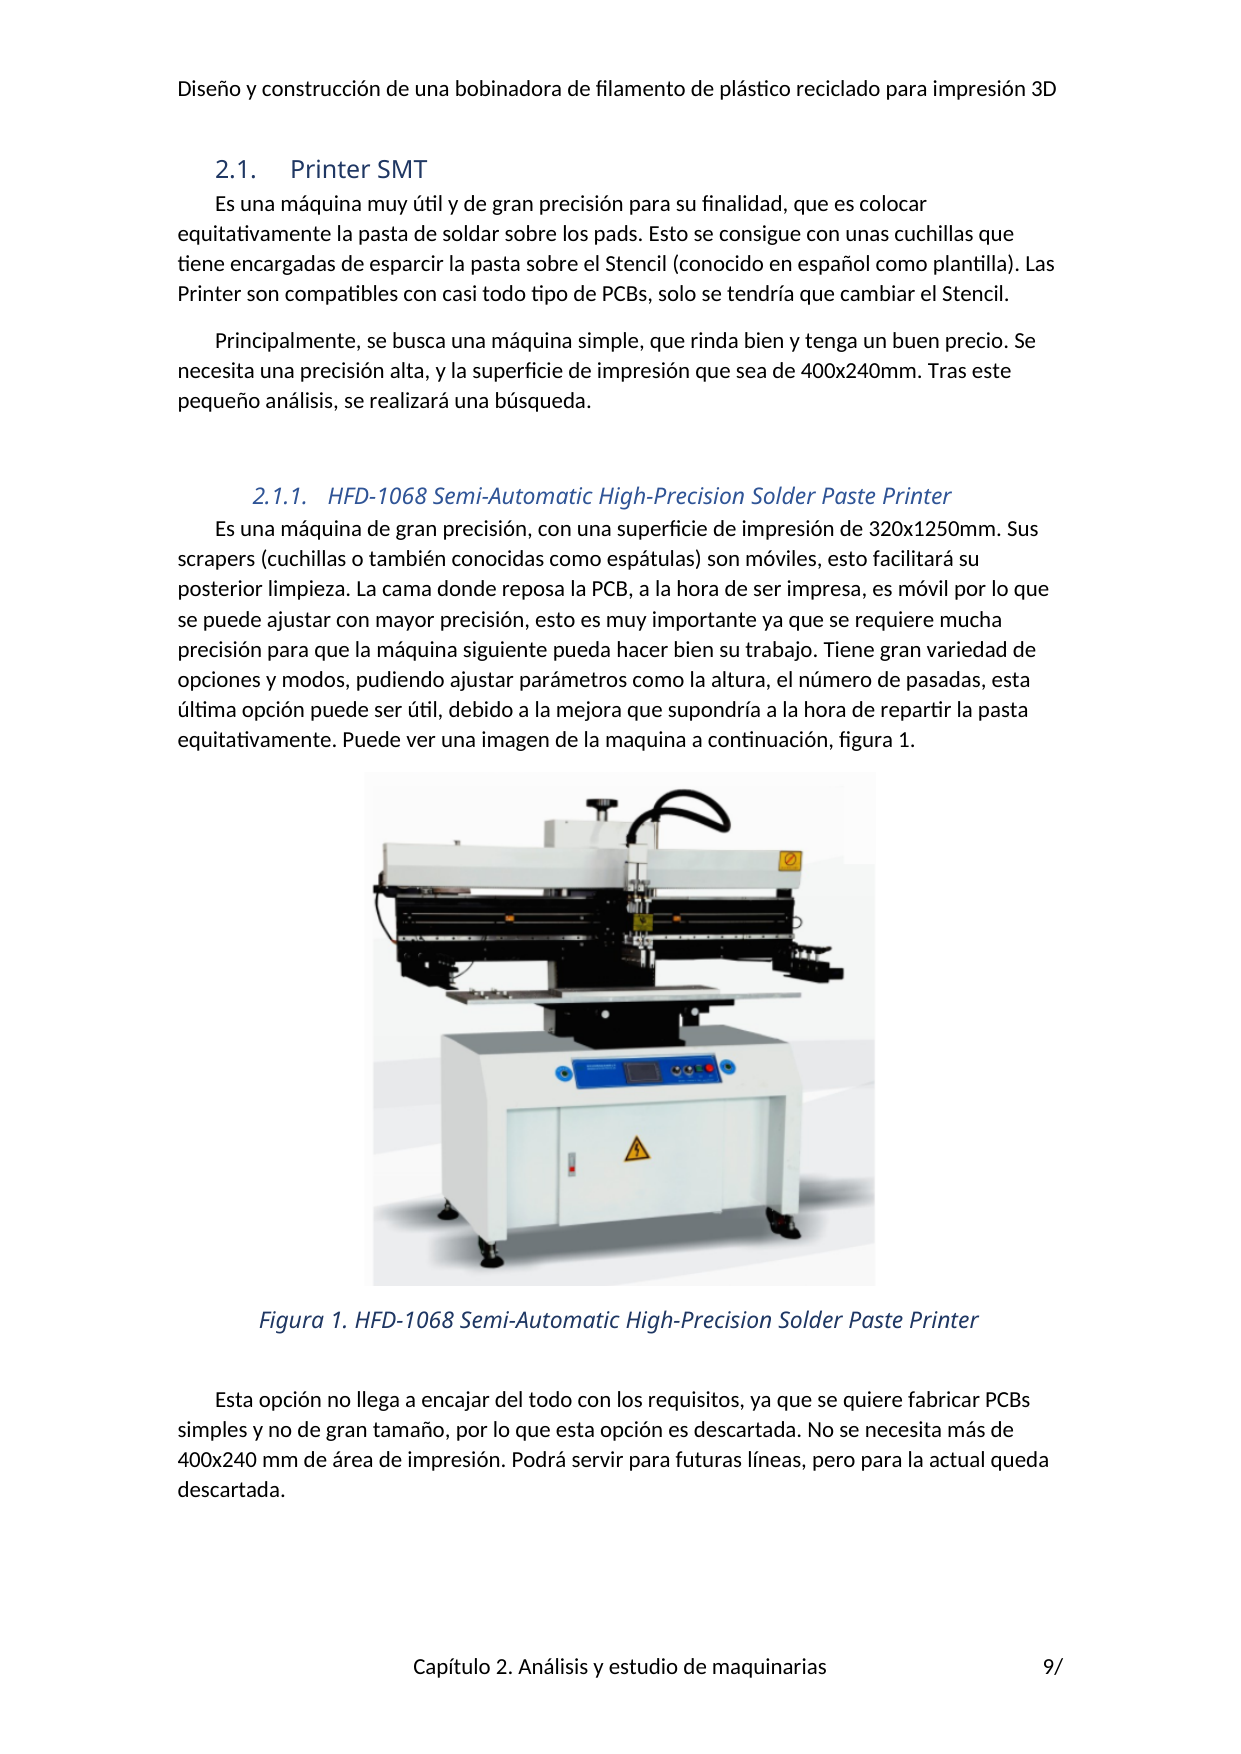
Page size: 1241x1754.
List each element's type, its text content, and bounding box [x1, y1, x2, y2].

subtitle Printer SMT [215, 152, 1063, 186]
text Esta opción no llega a encajar del todo con los requisitos, ya que se quiere fabricar PCBs simples y no de gran tamaño, por lo que esta opción es descartada. No se necesita más de 400x240 mm de área de impresión. Podrá servir para futuras líneas, pero para la actual queda descartada. [177, 1385, 1063, 1503]
text Es una máquina de gran precisión, con una superficie de impresión de 320x1250mm. Sus scrapers (cuchillas o también conocidas como espátulas) son móviles, esto facilitará su posterior limpieza. La cama donde reposa la PCB, a la hora de ser impresa, es móvil por lo que se puede ajustar con mayor precisión, esto es muy importante ya que se requiere mucha precisión para que la máquina siguiente pueda hacer bien su trabajo. Tiene gran variedad de opciones y modos, pudiendo ajustar parámetros como la altura, el número de pasadas, esta última opción puede ser útil, debido a la mejora que supondría a la hora de repartir la pasta equitativamente. Puede ver una imagen de la maquina a continuación, figura 1. [177, 514, 1063, 753]
text Principalmente, se busca una máquina simple, que rinda bien y tenga un buen precio. Se necesita una precisión alta, y la superficie de impresión que sea de 400x240mm. Tras este pequeño análisis, se realizará una búsqueda. [177, 326, 1063, 414]
subtitle Figura 1. HFD-1068 Semi-Automatic High-Precision Solder Paste Printer [177, 1304, 1063, 1335]
subtitle HFD-1068 Semi-Automatic High-Precision Solder Paste Printer [252, 480, 1063, 512]
picture [364, 772, 876, 1286]
text Es una máquina muy útil y de gran precisión para su finalidad, que es colocar equitativamente la pasta de soldar sobre los pads. Esto se consigue con unas cuchillas que tiene encargadas de esparcir la pasta sobre el Stencil (conocido en español como plantilla). Las Printer son compatibles con casi todo tipo de PCBs, solo se tendría que cambiar el Stencil. [177, 189, 1063, 307]
